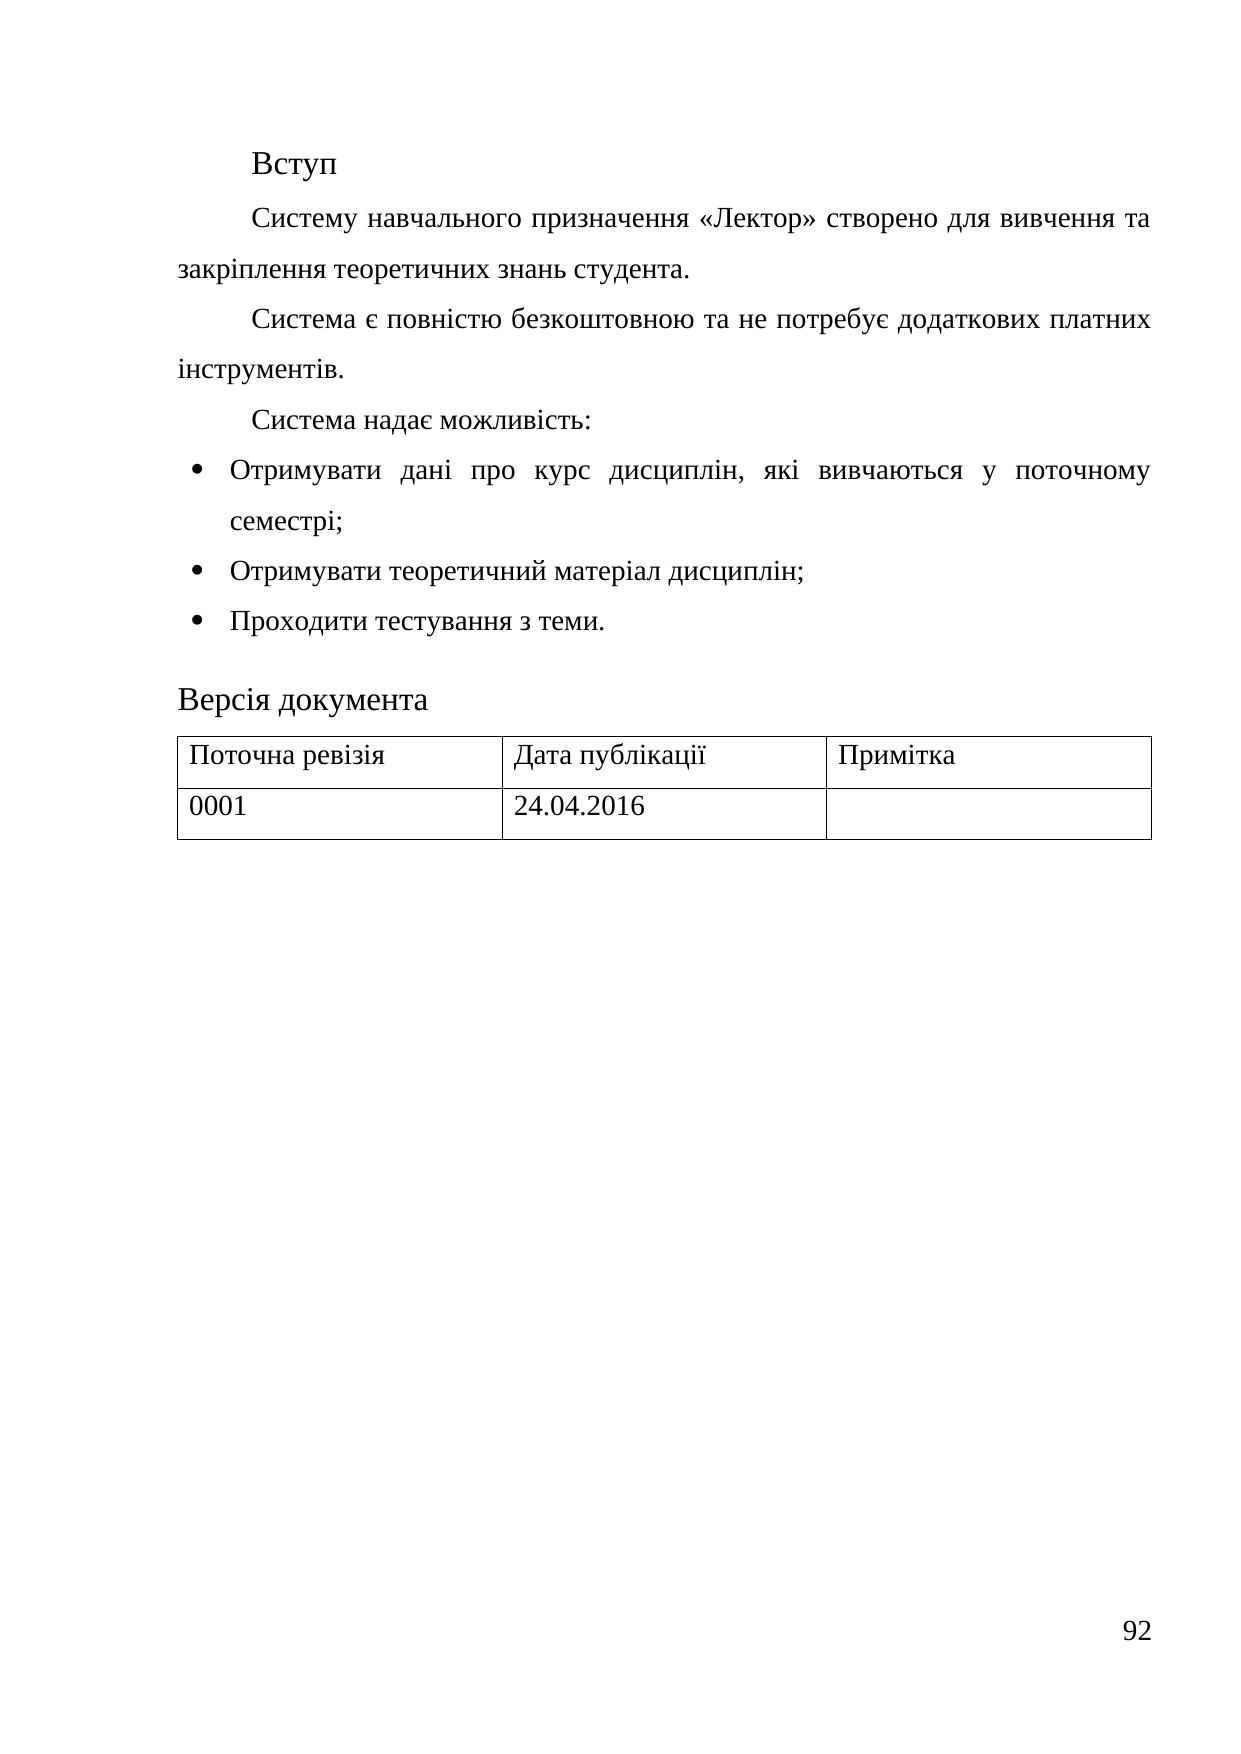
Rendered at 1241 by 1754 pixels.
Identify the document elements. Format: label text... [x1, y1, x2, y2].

text Система є повністю безкоштовною та не потребує додаткових платних інструментів. [177, 301, 1152, 385]
text Вступ [177, 143, 1152, 181]
text Систему навчального призначення «Лектор» створено для вивчення та закріплення теоретичних знань студента. [177, 201, 1152, 284]
table_cell 0001 [178, 789, 502, 839]
list Проходити тестування з теми. [192, 603, 1152, 637]
table_header Дата публікації [503, 737, 826, 787]
subtitle Версія документа [177, 679, 1152, 717]
table_header Примітка [827, 737, 1151, 787]
text Система надає можливість: [177, 402, 1152, 435]
list Отримувати теоретичний матеріал дисциплін; [192, 553, 1152, 587]
table_header Поточна ревізія [178, 737, 502, 787]
table_cell [827, 789, 1151, 839]
table_cell 24.04.2016 [503, 789, 826, 839]
list Отримувати дані про курс дисциплін, які вивчаються у поточному семестрі; [192, 452, 1152, 536]
